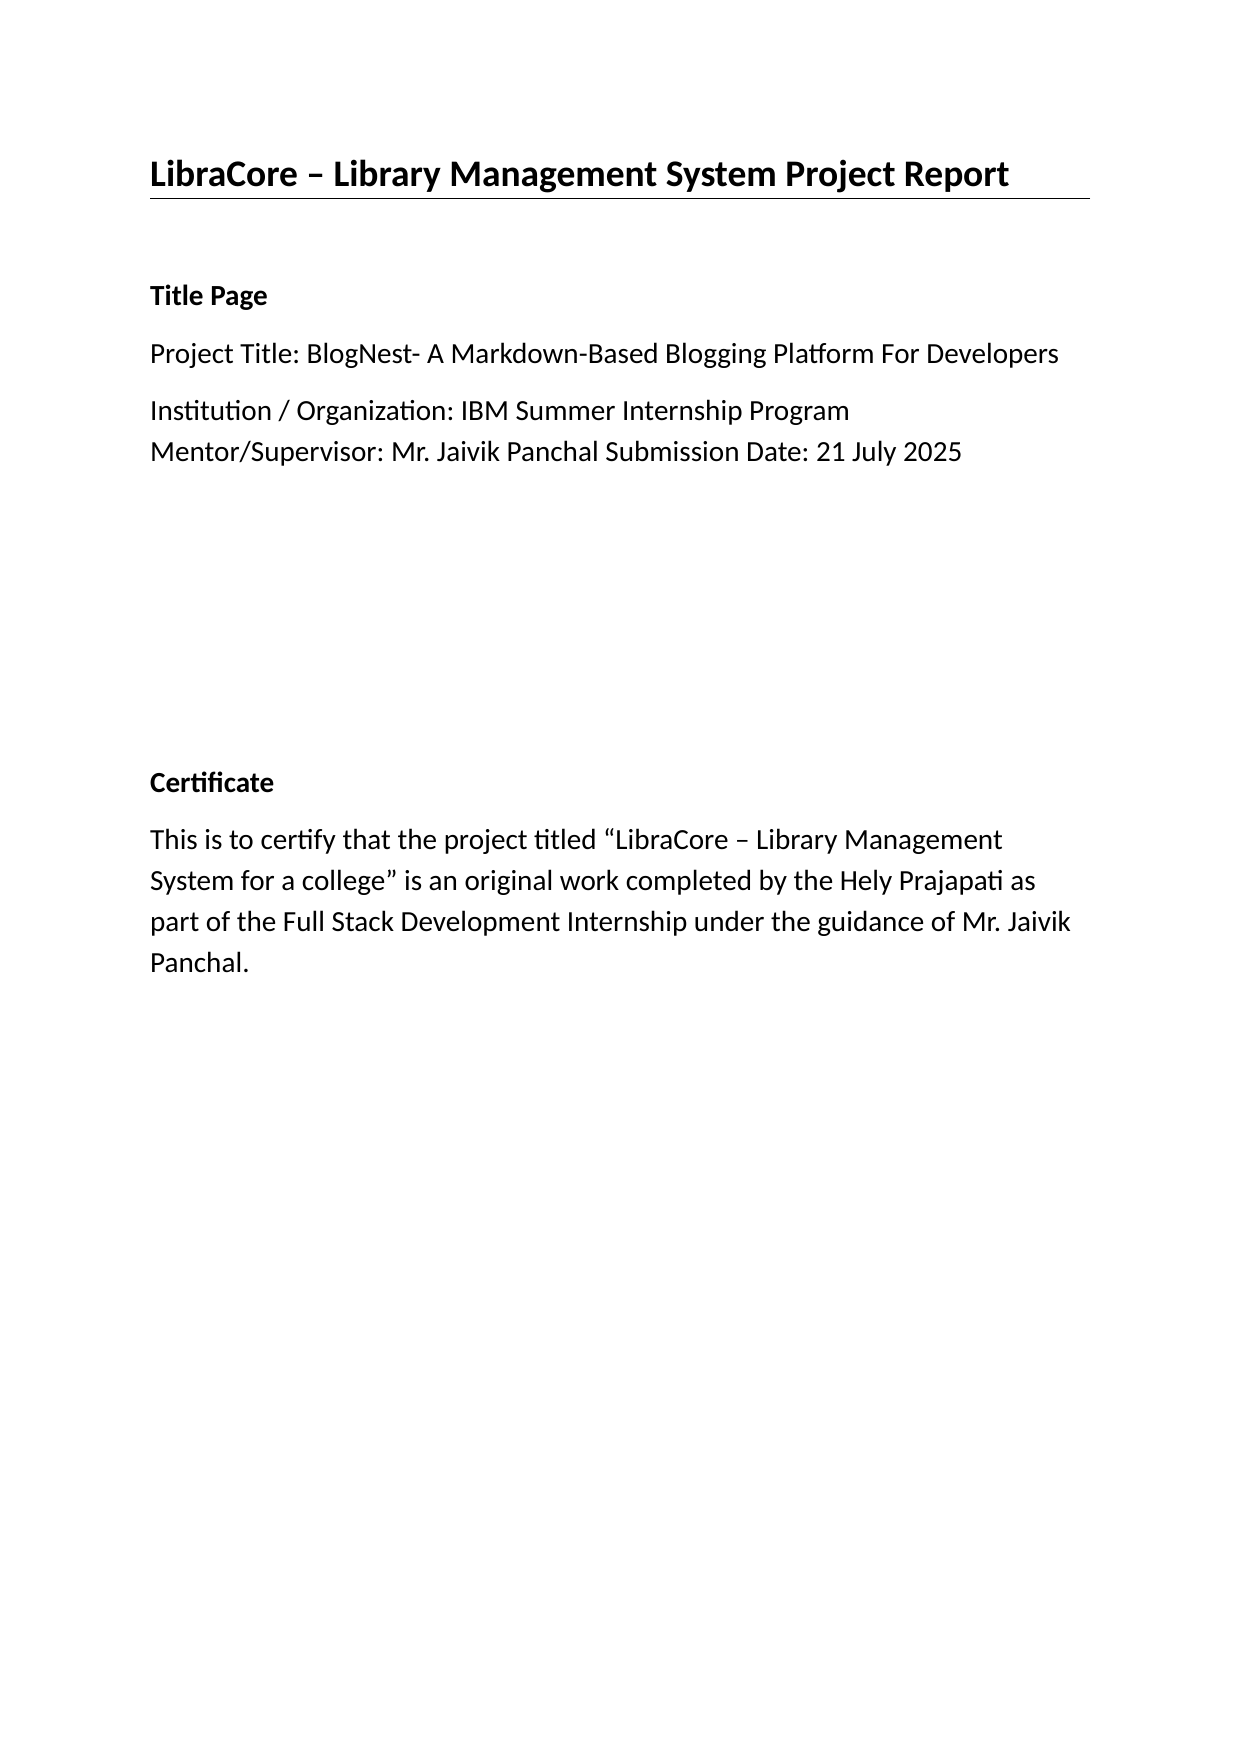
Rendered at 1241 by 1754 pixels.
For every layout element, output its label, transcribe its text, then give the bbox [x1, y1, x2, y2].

text Project Title: BlogNest- A Markdown-Based Blogging Platform For Developers [150, 335, 1090, 370]
text Title Page [150, 277, 1090, 313]
text This is to certify that the project titled “LibraCore – Library Management System for a college” is an original work completed by the Hely Prajapati as part of the Full Stack Development Internship under the guidance of Mr. Jaivik Panchal. [150, 821, 1090, 980]
text Institution / Organization: IBM Summer Internship Program Mentor/Supervisor: Mr. Jaivik Panchal Submission Date: 21 July 2025 [150, 392, 1090, 469]
text Certificate [150, 764, 1090, 799]
text LibraCore – Library Management System Project Report [150, 150, 1090, 198]
